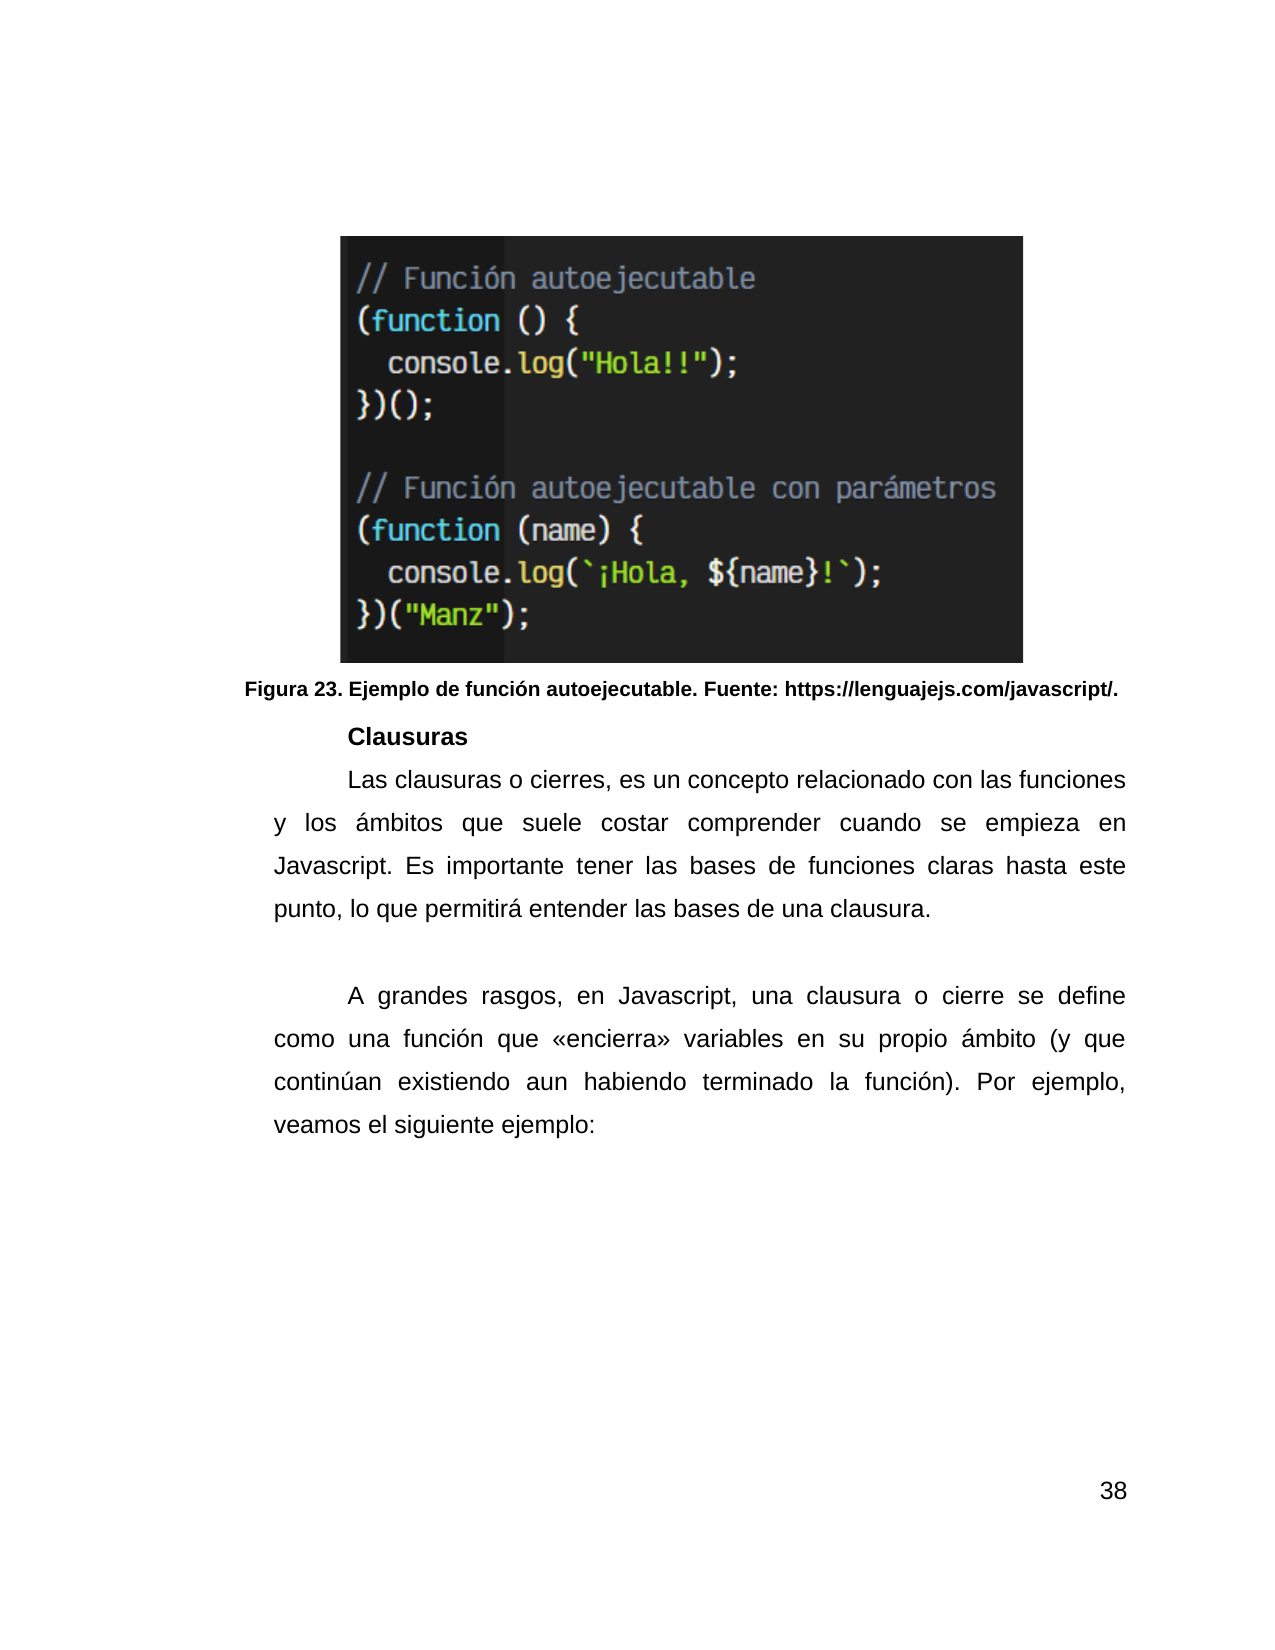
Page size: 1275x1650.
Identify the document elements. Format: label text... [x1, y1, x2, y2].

text Figura 23. Ejemplo de función autoejecutable. Fuente: https://lenguajejs.com/javascript/. [236, 677, 1127, 701]
picture [340, 236, 1024, 663]
text Las clausuras o cierres, es un concepto relacionado con las funciones y los ámbitos que suele costar comprender cuando se empieza en Javascript. Es importante tener las bases de funciones claras hasta este punto, lo que permitirá entender las bases de una clausura. [273, 765, 1127, 923]
text Clausuras [273, 722, 1127, 751]
text A grandes rasgos, en Javascript, una clausura o cierre se define como una función que «encierra» variables en su propio ámbito (y que continúan existiendo aun habiendo terminado la función). Por ejemplo, veamos el siguiente ejemplo: [273, 981, 1127, 1139]
